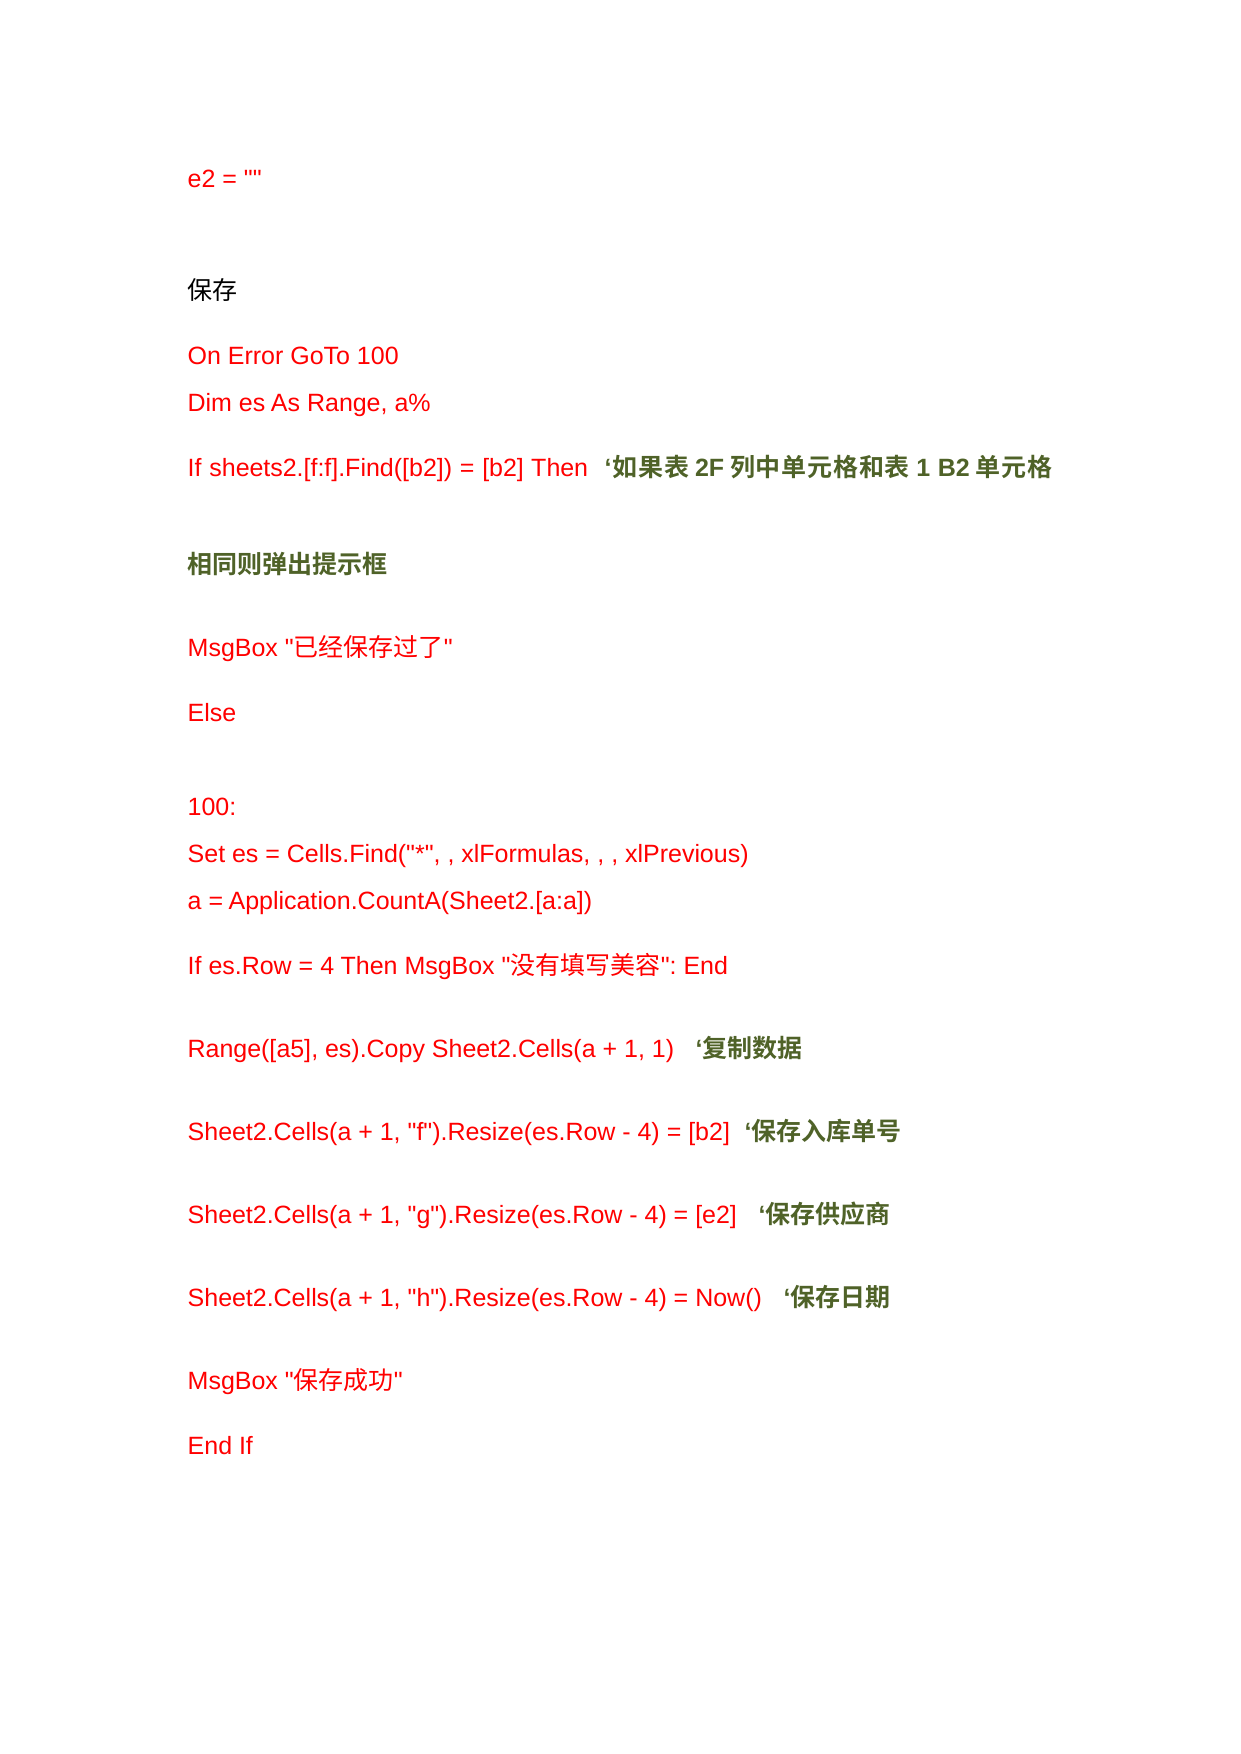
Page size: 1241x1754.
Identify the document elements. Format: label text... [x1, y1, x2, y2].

text If es.Row = 4 Then MsgBox "没有填写美容": End [187, 931, 1053, 996]
text Else [187, 696, 1053, 729]
text 保存 [187, 256, 1053, 321]
text On Error GoTo 100 [187, 339, 1053, 371]
text Sheet2.Cells(a + 1, "h").Resize(es.Row - 4) = Now() ‘保存日期 [187, 1263, 1053, 1328]
text e2 = "" [187, 162, 1053, 194]
text MsgBox "已经保存过了" [187, 613, 1053, 678]
text a = Application.CountA(Sheet2.[a:a]) [187, 884, 1053, 916]
text End If [187, 1429, 1053, 1462]
text Dim es As Range, a% [187, 386, 1053, 418]
text Set es = Cells.Find("*", , xlFormulas, , , xlPrevious) [187, 837, 1053, 869]
text MsgBox "保存成功" [187, 1346, 1053, 1411]
text If sheets2.[f:f].Find([b2]) = [b2] Then ‘如果表2F列中单元格和表1 B2单元格相同则弹出提示框 [187, 433, 1053, 595]
text Range([a5], es).Copy Sheet2.Cells(a + 1, 1) ‘复制数据 [187, 1014, 1053, 1079]
text Sheet2.Cells(a + 1, "g").Resize(es.Row - 4) = [e2] ‘保存供应商 [187, 1180, 1053, 1245]
text 100: [187, 790, 1053, 823]
text Sheet2.Cells(a + 1, "f").Resize(es.Row - 4) = [b2] ‘保存入库单号 [187, 1097, 1053, 1162]
